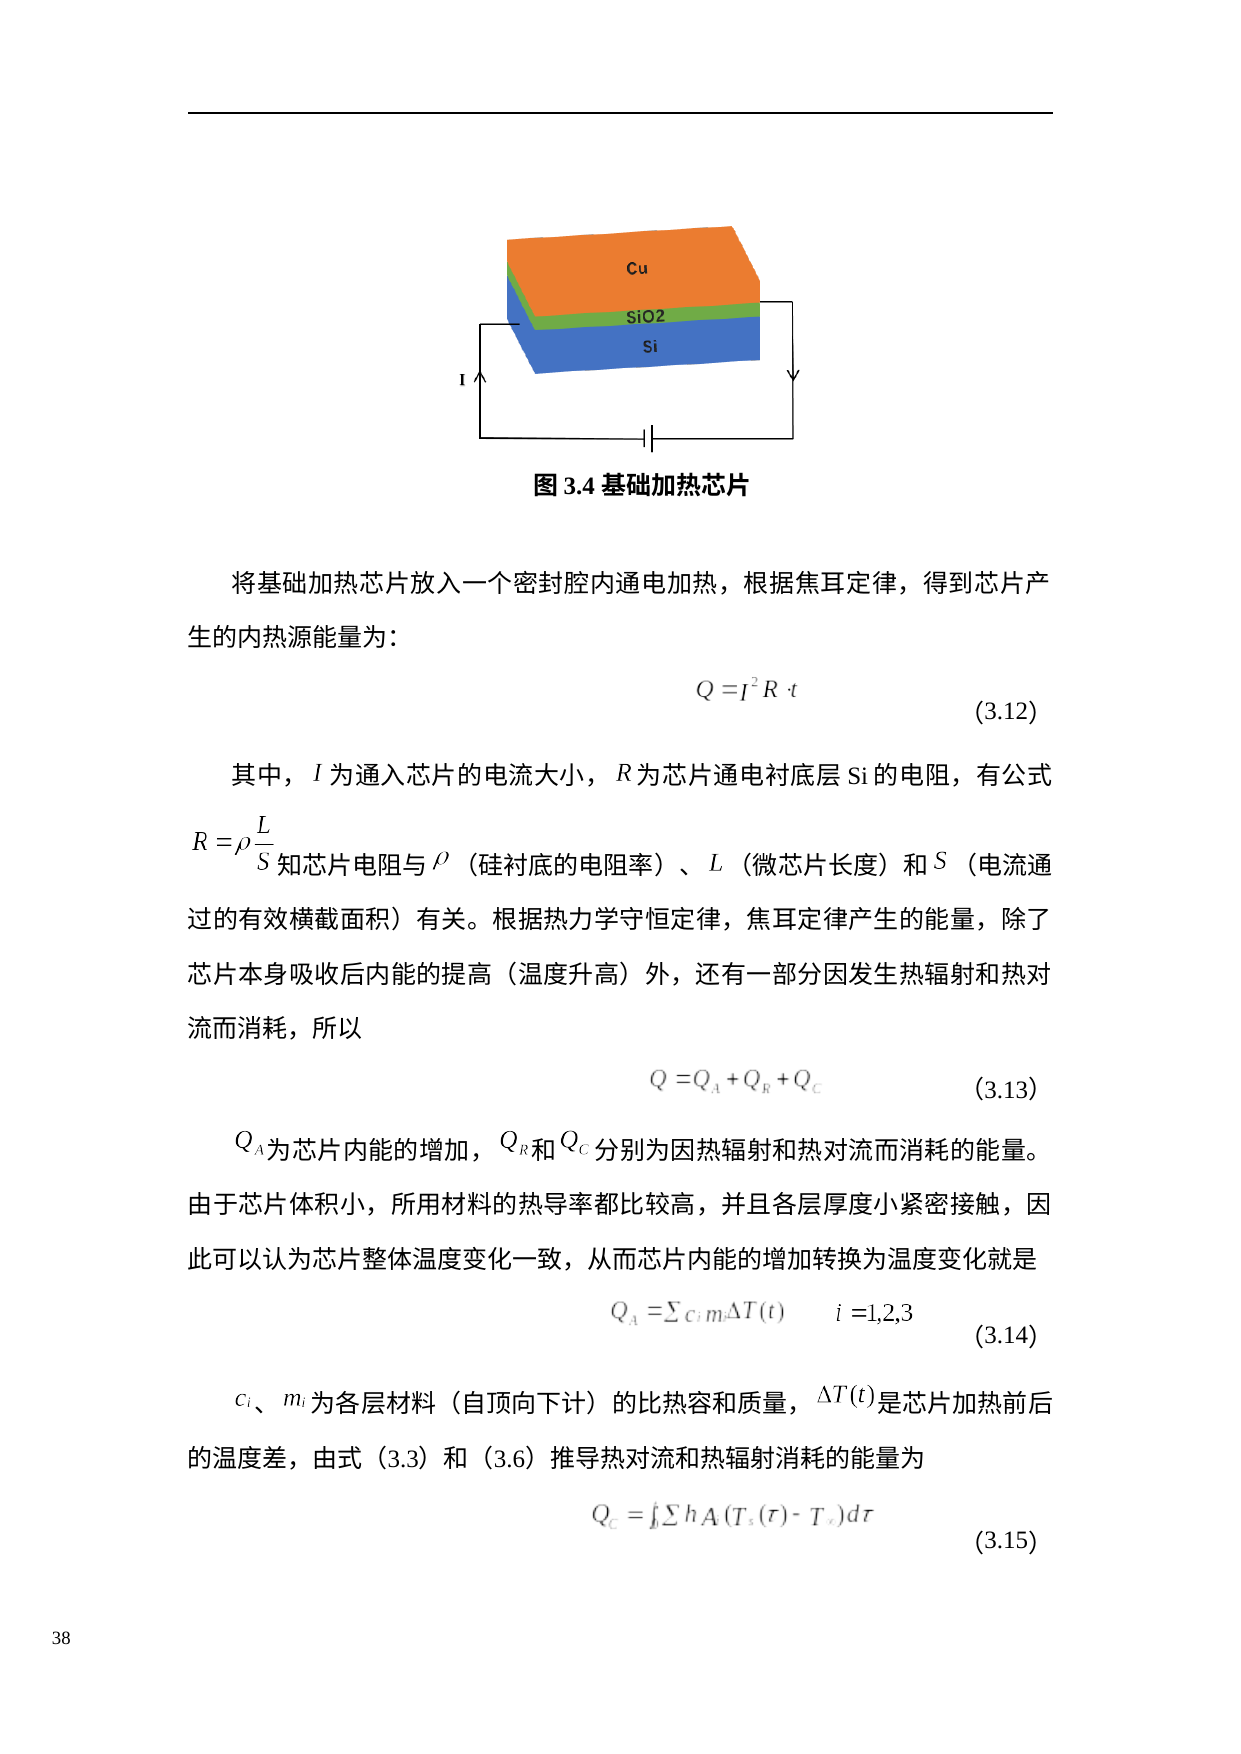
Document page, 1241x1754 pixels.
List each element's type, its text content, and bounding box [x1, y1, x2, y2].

text （3.12） [187, 672, 1053, 730]
text 、为各层材料（自顶向下计）的比热容和质量，是芯片加热前后的温度差，由式（3.3）和（3.6）推导热对流和热辐射消耗的能量为 [187, 1379, 1053, 1474]
text 为芯片内能的增加，和分别为因热辐射和热对流而消耗的能量。由于芯片体积小，所用材料的热导率都比较高，并且各层厚度小紧密接触，因此可以认为芯片整体温度变化一致，从而芯片内能的增加转换为温度变化就是 [187, 1124, 1053, 1275]
picture [444, 224, 803, 453]
text 将基础加热芯片放入一个密封腔内通电加热，根据焦耳定律，得到芯片产生的内热源能量为： [187, 563, 1053, 654]
text （3.13） [187, 1063, 1053, 1106]
text （3.14） [187, 1293, 1053, 1353]
text 图3.4 基础加热芯片 [187, 466, 1053, 502]
text 其中，为通入芯片的电流大小，为芯片通电衬底层Si的电阻，有公式知芯片电阻与（硅衬底的电阻率）、（微芯片长度）和（电流通过的有效横截面积）有关。根据热力学守恒定律，焦耳定律产生的能量，除了芯片本身吸收后内能的提高（温度升高）外，还有一部分因发生热辐射和热对流而消耗，所以 [187, 756, 1053, 1045]
text （3.15） [187, 1492, 1053, 1559]
